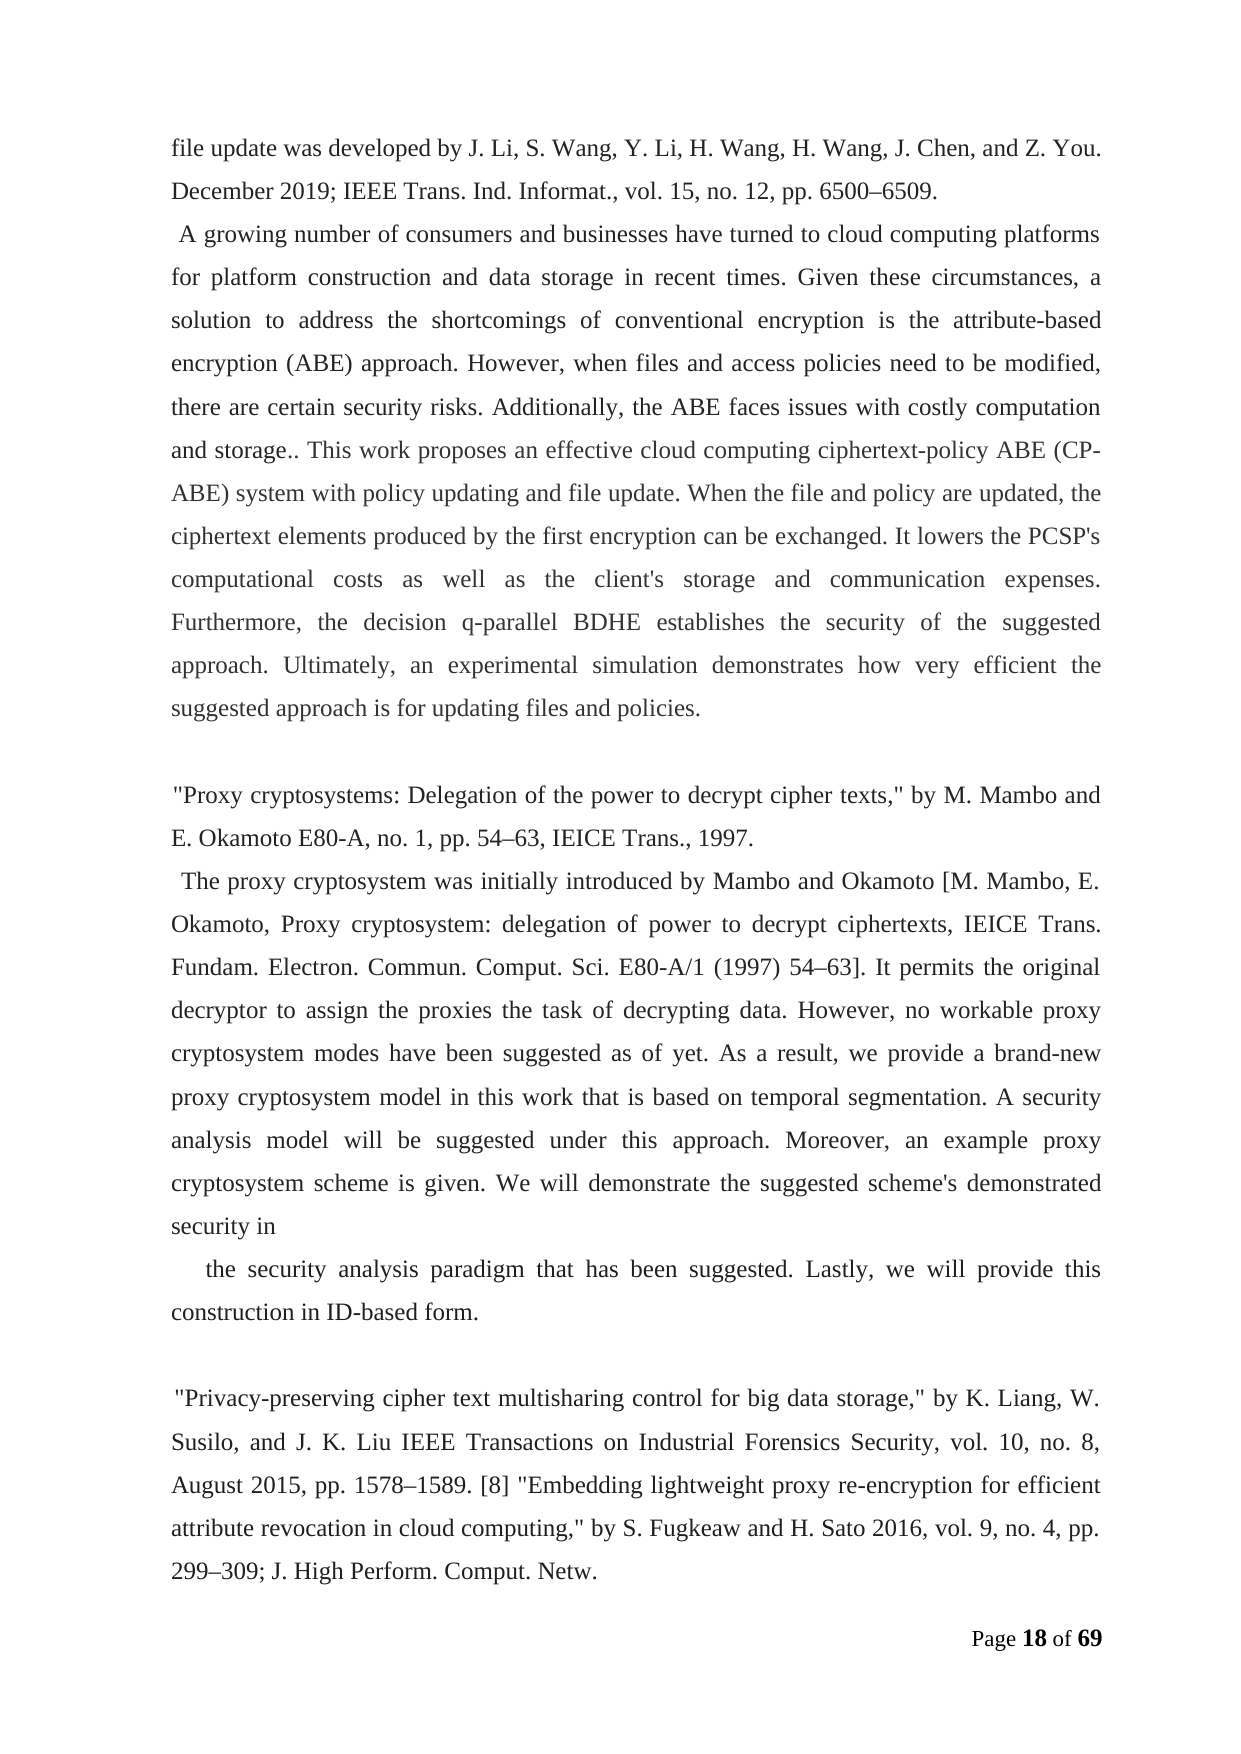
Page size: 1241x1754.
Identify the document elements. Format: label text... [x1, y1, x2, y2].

text The proxy cryptosystem was initially introduced by Mambo and Okamoto [M. Mambo, E. Okamoto, Proxy cryptosystem: delegation of power to decrypt ciphertexts, IEICE Trans. Fundam. Electron. Commun. Comput. Sci. E80-A/1 (1997) 54–63]. It permits the original decryptor to assign the proxies the task of decrypting data. However, no workable proxy cryptosystem modes have been suggested as of yet. As a result, we provide a brand-new proxy cryptosystem model in this work that is based on temporal segmentation. A security analysis model will be suggested under this approach. Moreover, an example proxy cryptosystem scheme is given. We will demonstrate the suggested scheme's demonstrated security in [135, 895, 1102, 1240]
text In cloud computing, an efficient attribute-based encryption technique with policy update and file update was developed by J. Li, S. Wang, Y. Li, H. Wang, H. Wang, J. Chen, and Z. You. December 2019; IEEE Trans. Ind. Informat., vol. 15, no. 12, pp. 6500–6509. [135, 133, 1102, 205]
text "Proxy cryptosystems: Delegation of the power to decrypt cipher texts," by M. Mambo and E. Okamoto E80-A, no. 1, pp. 54–63, IEICE Trans., 1997. [135, 808, 1102, 852]
text "Privacy-preserving cipher text multisharing control for big data storage," by K. Liang, W. Susilo, and J. K. Liu IEEE Transactions on Industrial Forensics Security, vol. 10, no. 8, August 2015, pp. 1578–1589. [8] "Embedding lightweight proxy re-encryption for efficient attribute revocation in cloud computing," by S. Fugkeaw and H. Sato 2016, vol. 9, no. 4, pp. 299–309; J. High Perform. Comput. Netw. [135, 1383, 1102, 1585]
text the security analysis paradigm that has been suggested. Lastly, we will provide this construction in ID-based form. [135, 1254, 1102, 1326]
text A growing number of consumers and businesses have turned to cloud computing platforms for platform construction and data storage in recent times. Given these circumstances, a solution to address the shortcomings of conventional encryption is the attribute-based encryption (ABE) approach. However, when files and access policies need to be modified, there are certain security risks. Additionally, the ABE faces issues with costly computation and storage.. This work proposes an effective cloud computing ciphertext-policy ABE (CP-ABE) system with policy updating and file update. When the file and policy are updated, the ciphertext elements produced by the first encryption can be exchanged. It lowers the PCSP's computational costs as well as the client's storage and communication expenses. Furthermore, the decision q-parallel BDHE establishes the security of the suggested approach. Ultimately, an experimental simulation demonstrates how very efficient the suggested approach is for updating files and policies. [135, 248, 1102, 722]
